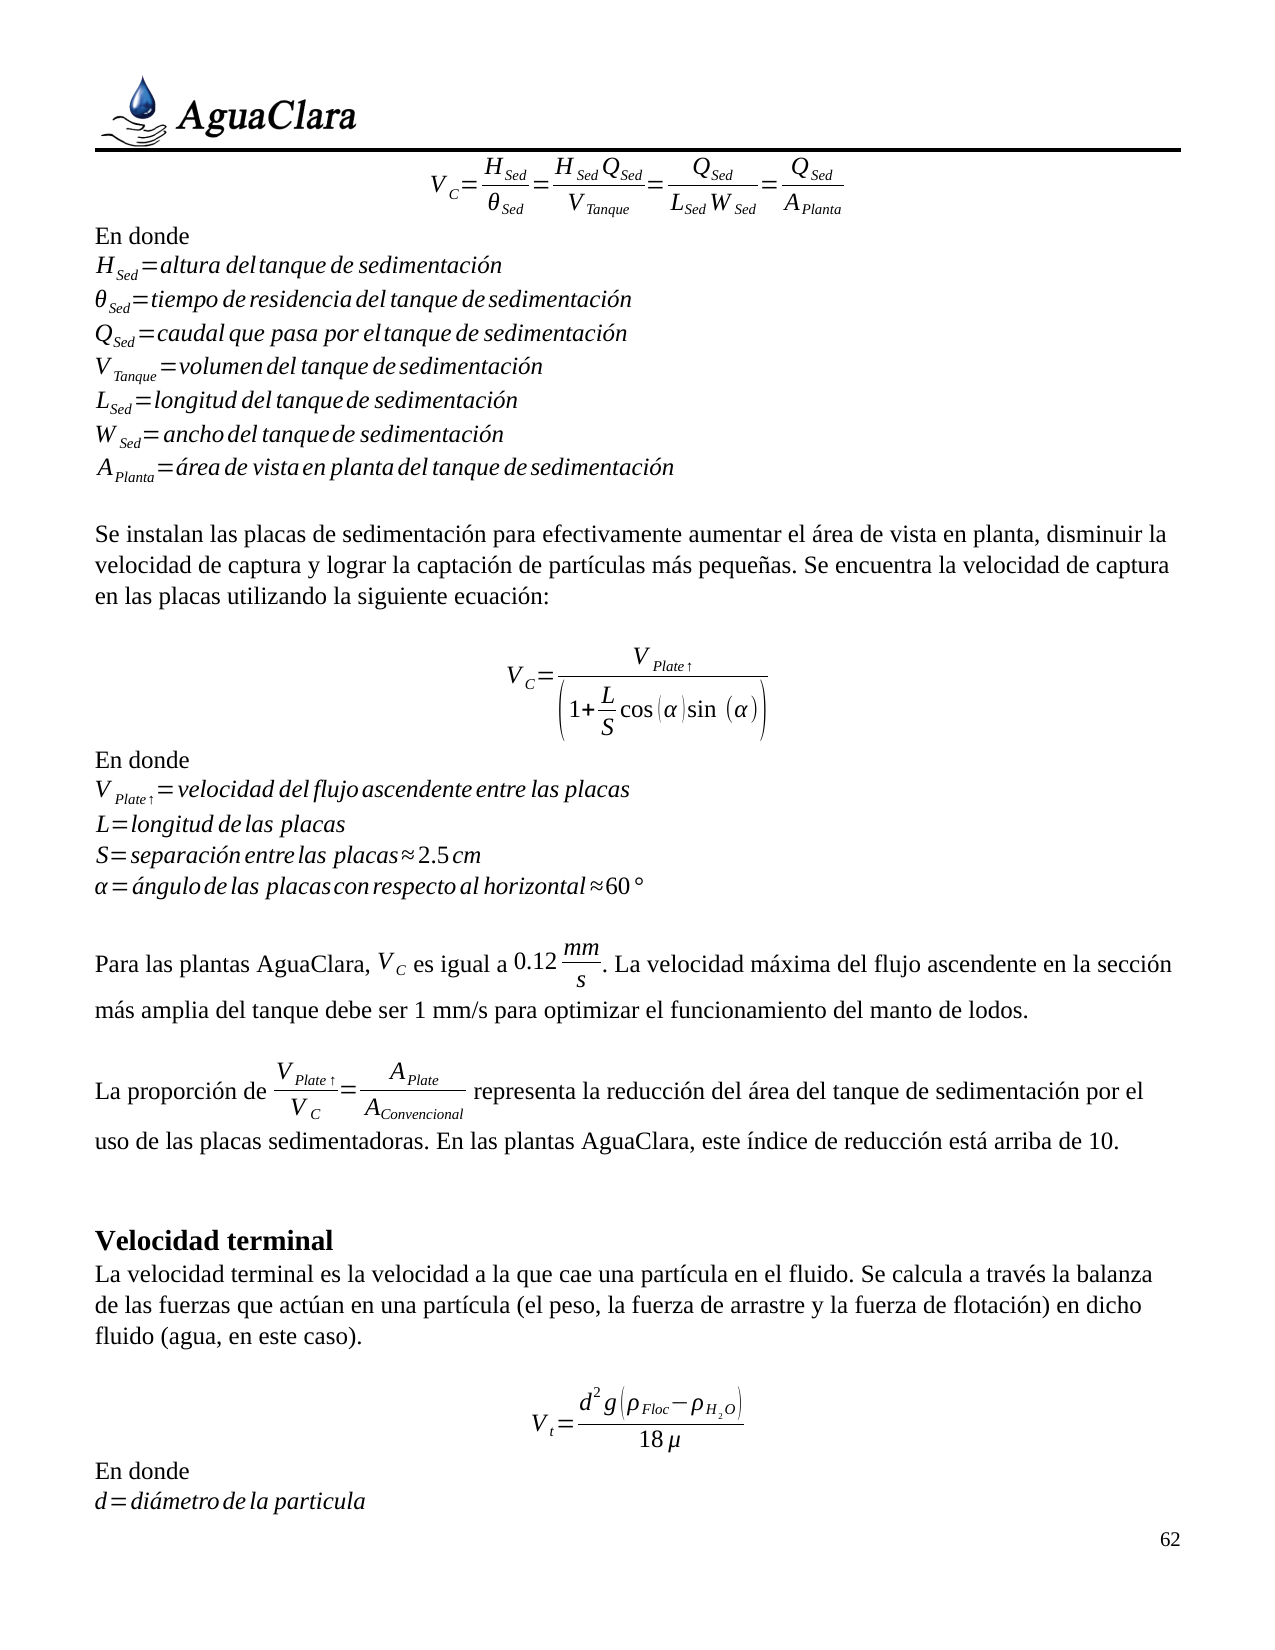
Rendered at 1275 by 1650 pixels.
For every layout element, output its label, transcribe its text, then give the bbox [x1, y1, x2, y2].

text La velocidad terminal es la velocidad a la que cae una partícula en el fluido. Se calcula a través la balanza de las fuerzas que actúan en una partícula (el peso, la fuerza de arrastre y la fuerza de flotación) en dicho fluido (agua, en este caso). [94, 1259, 1181, 1350]
text Para las plantas AguaClara, es igual a . La velocidad máxima del flujo ascendente en la sección más amplia del tanque debe ser 1 mm/s para optimizar el funcionamiento del manto de lodos. [94, 934, 1181, 1024]
text En donde [94, 745, 1181, 774]
text En donde [94, 1456, 1181, 1485]
subtitle Velocidad terminal [94, 1223, 1181, 1257]
text La proporción de representa la reducción del área del tanque de sedimentación por el uso de las placas sedimentadoras. En las plantas AguaClara, este índice de reducción está arriba de 10. [94, 1057, 1181, 1155]
text En donde [94, 221, 1181, 250]
picture [94, 75, 373, 148]
text Se instalan las placas de sedimentación para efectivamente aumentar el área de vista en planta, disminuir la velocidad de captura y lograr la captación de partículas más pequeñas. Se encuentra la velocidad de captura en las placas utilizando la siguiente ecuación: [94, 519, 1181, 609]
